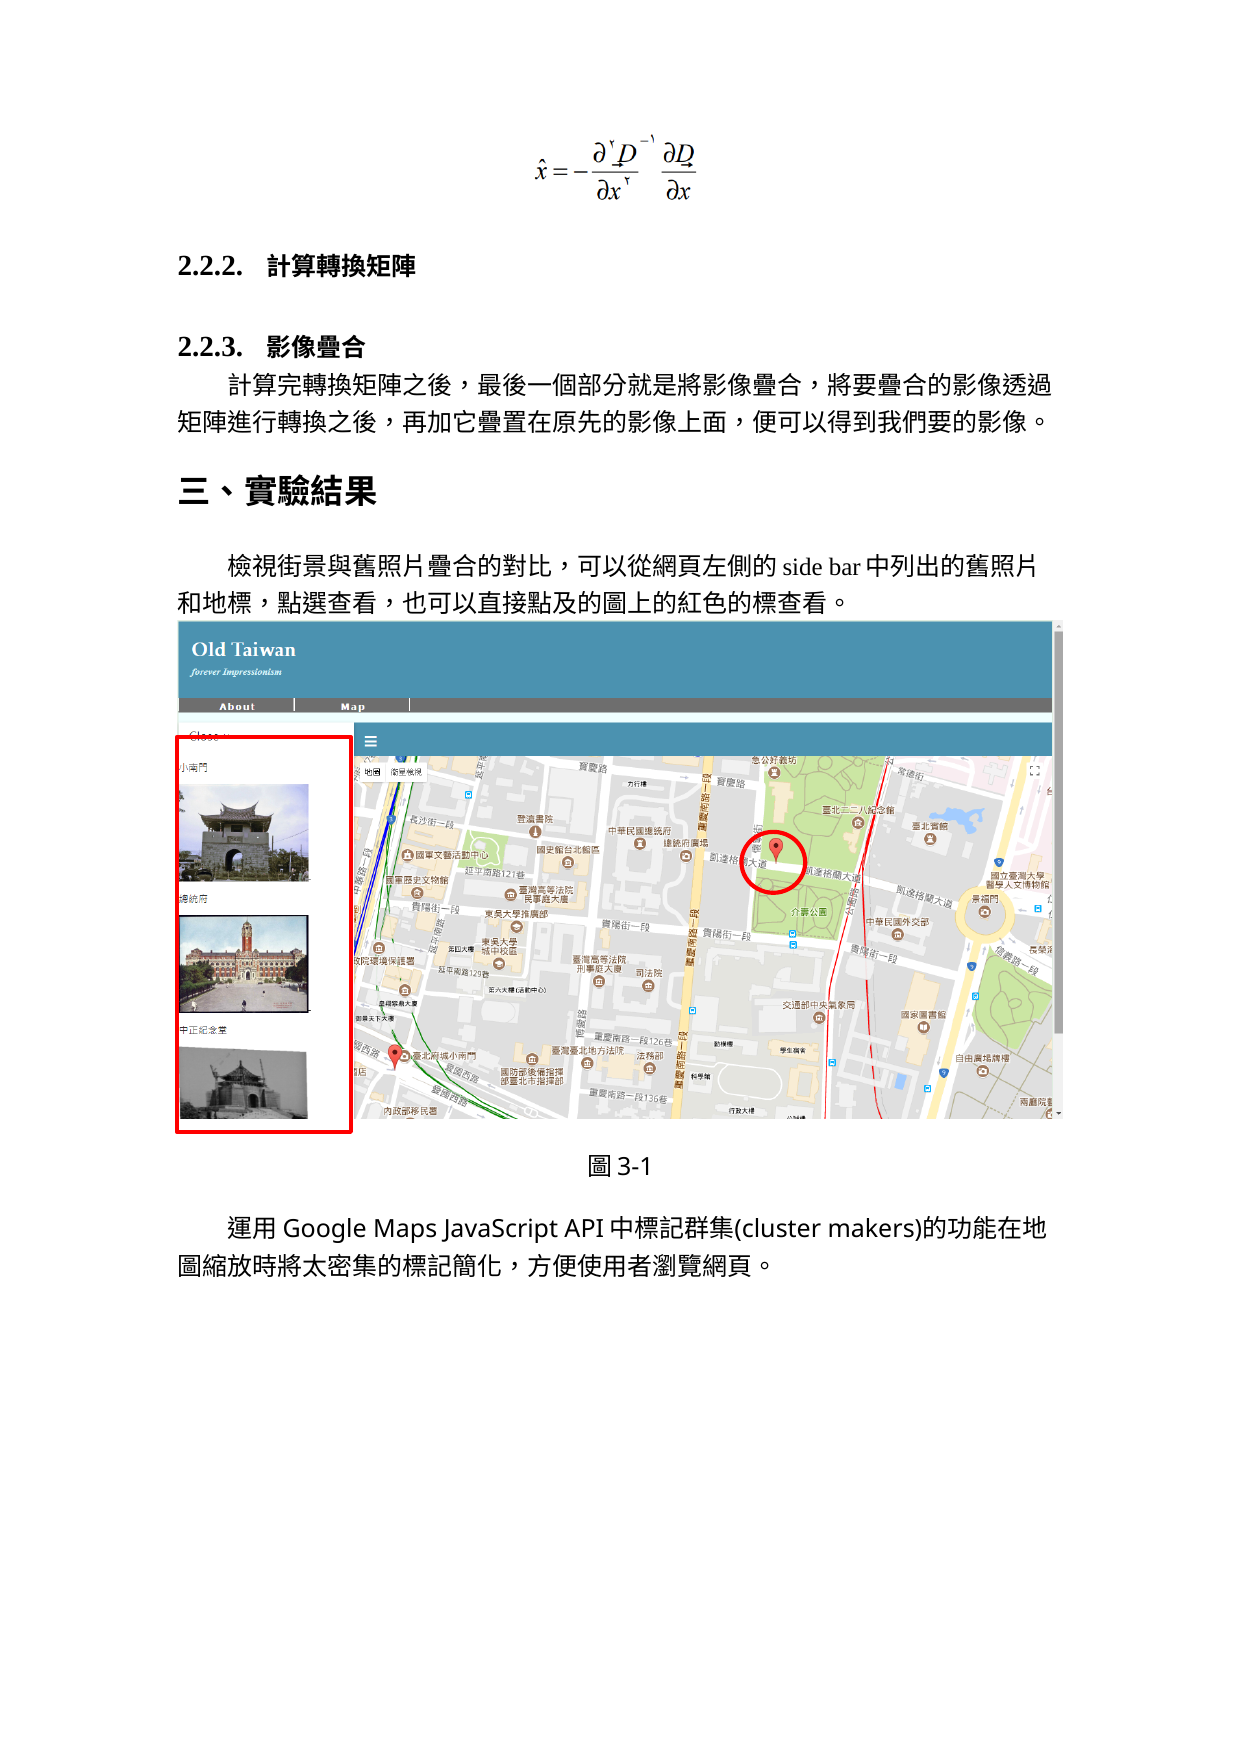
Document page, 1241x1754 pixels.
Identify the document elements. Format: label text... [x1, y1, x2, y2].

text 三、實驗結果 [177, 452, 1063, 527]
subtitle 影像疊合 [177, 327, 1063, 364]
text 計算完轉換矩陣之後，最後一個部分就是將影像疊合，將要疊合的影像透過矩陣進行轉換之後，再加它疊置在原先的影像上面，便可以得到我們要的影像。 [177, 364, 1063, 439]
text 圖3-1 [177, 1146, 1063, 1183]
text 運用Google Maps JavaScript API中標記群集(cluster makers)的功能在地圖縮放時將太密集的標記簡化，方便使用者瀏覽網頁。 [177, 1208, 1063, 1283]
picture [526, 127, 715, 212]
picture [177, 620, 1063, 1119]
text 檢視街景與舊照片疊合的對比，可以從網頁左側的side bar中列出的舊照片和地標，點選查看，也可以直接點及的圖上的紅色的標查看。 [177, 546, 1063, 620]
subtitle 計算轉換矩陣 [177, 246, 1063, 283]
picture [179, 739, 349, 1119]
